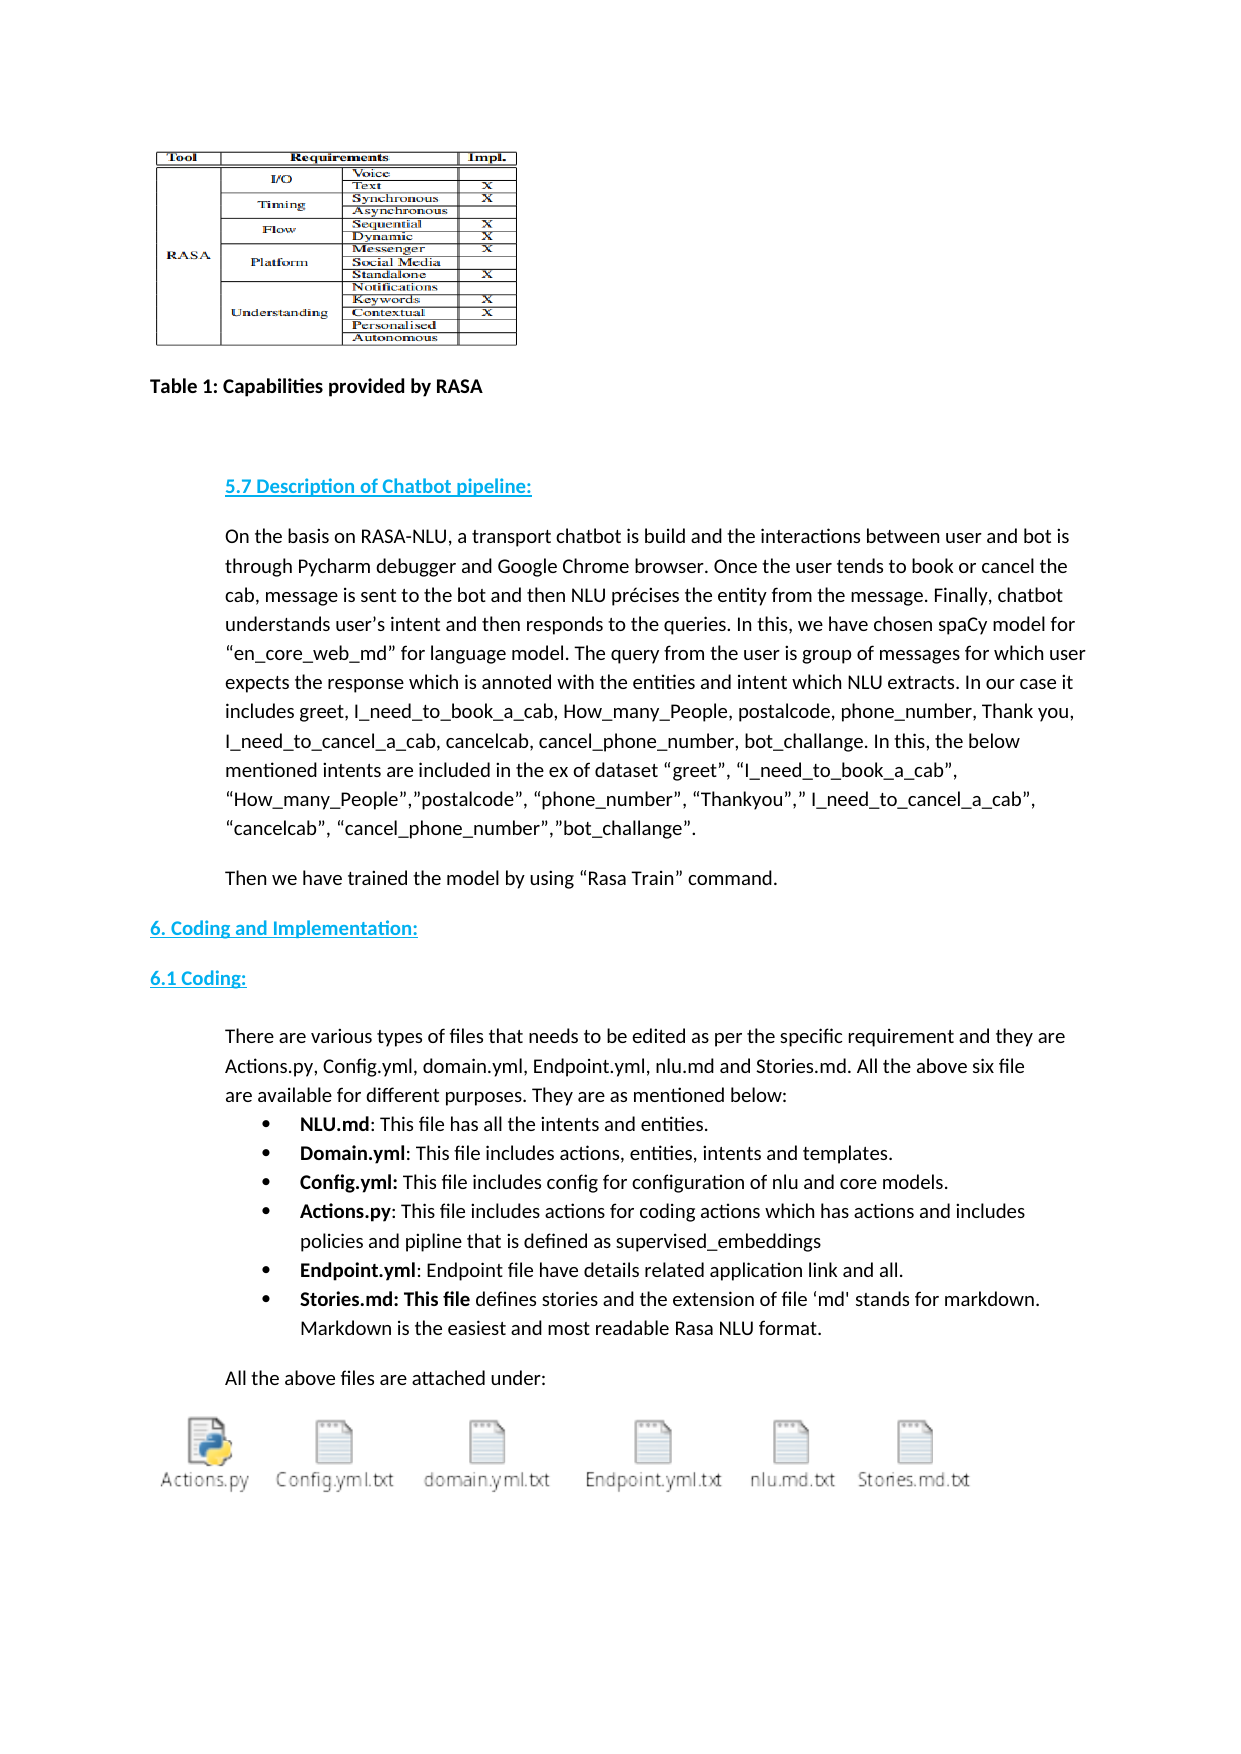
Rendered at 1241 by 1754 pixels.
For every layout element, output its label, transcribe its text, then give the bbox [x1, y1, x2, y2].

text All the above files are attached under: [225, 1365, 1090, 1391]
list NLU.md: This file has all the intents and entities. [262, 1111, 1090, 1137]
text Then we have trained the model by using “Rasa Train” command. [225, 865, 1090, 891]
list are available for different purposes. They are as mentioned below: [225, 1082, 1090, 1107]
list Actions.py: This file includes actions for coding actions which has actions and includes policies and pipline that is defined as supervised_embeddings [262, 1199, 1090, 1253]
text 5.7 Description of Chatbot pipeline: [150, 474, 1090, 499]
list 6.1 Coding: [150, 965, 1090, 991]
list Config.yml: This file includes config for configuration of nlu and core models. [262, 1169, 1090, 1195]
text 6. Coding and Implementation: [150, 915, 1090, 941]
list Stories.md: This file defines stories and the extension of file ‘md' stands for markdown. Markdown is the easiest and most readable Rasa NLU format. [262, 1286, 1090, 1341]
text Table 1: Capabilities provided by RASA [150, 374, 1090, 399]
picture [150, 150, 525, 349]
list There are various types of files that needs to be edited as per the specific requirement and they are Actions.py, Config.yml, domain.yml, Endpoint.yml, nlu.md and Stories.md. All the above six file [225, 1024, 1090, 1078]
list Endpoint.yml: Endpoint file have details related application link and all. [262, 1257, 1090, 1282]
list Domain.yml: This file includes actions, entities, intents and templates. [262, 1140, 1090, 1166]
text On the basis on RASA-NLU, a transport chatbot is build and the interactions between user and bot is through Pycharm debugger and Google Chrome browser. Once the user tends to book or cancel the cab, message is sent to the bot and then NLU précises the entity from the message. Finally, chatbot understands user’s intent and then responds to the queries. In this, we have chosen spaCy model for “en_core_web_md” for language model. The query from the user is group of messages for which user expects the response which is annoted with the entities and intent which NLU extracts. In our case it includes greet, I_need_to_book_a_cab, How_many_People, postalcode, phone_number, Thank you, I_need_to_cancel_a_cab, cancelcab, cancel_phone_number, bot_challange. In this, the below mentioned intents are included in the ex of dataset “greet”, “I_need_to_book_a_cab”, “How_many_People”,”postalcode”, “phone_number”, “Thankyou”,” I_need_to_cancel_a_cab”, “cancelcab”, “cancel_phone_number”,”bot_challange”. [225, 524, 1090, 841]
